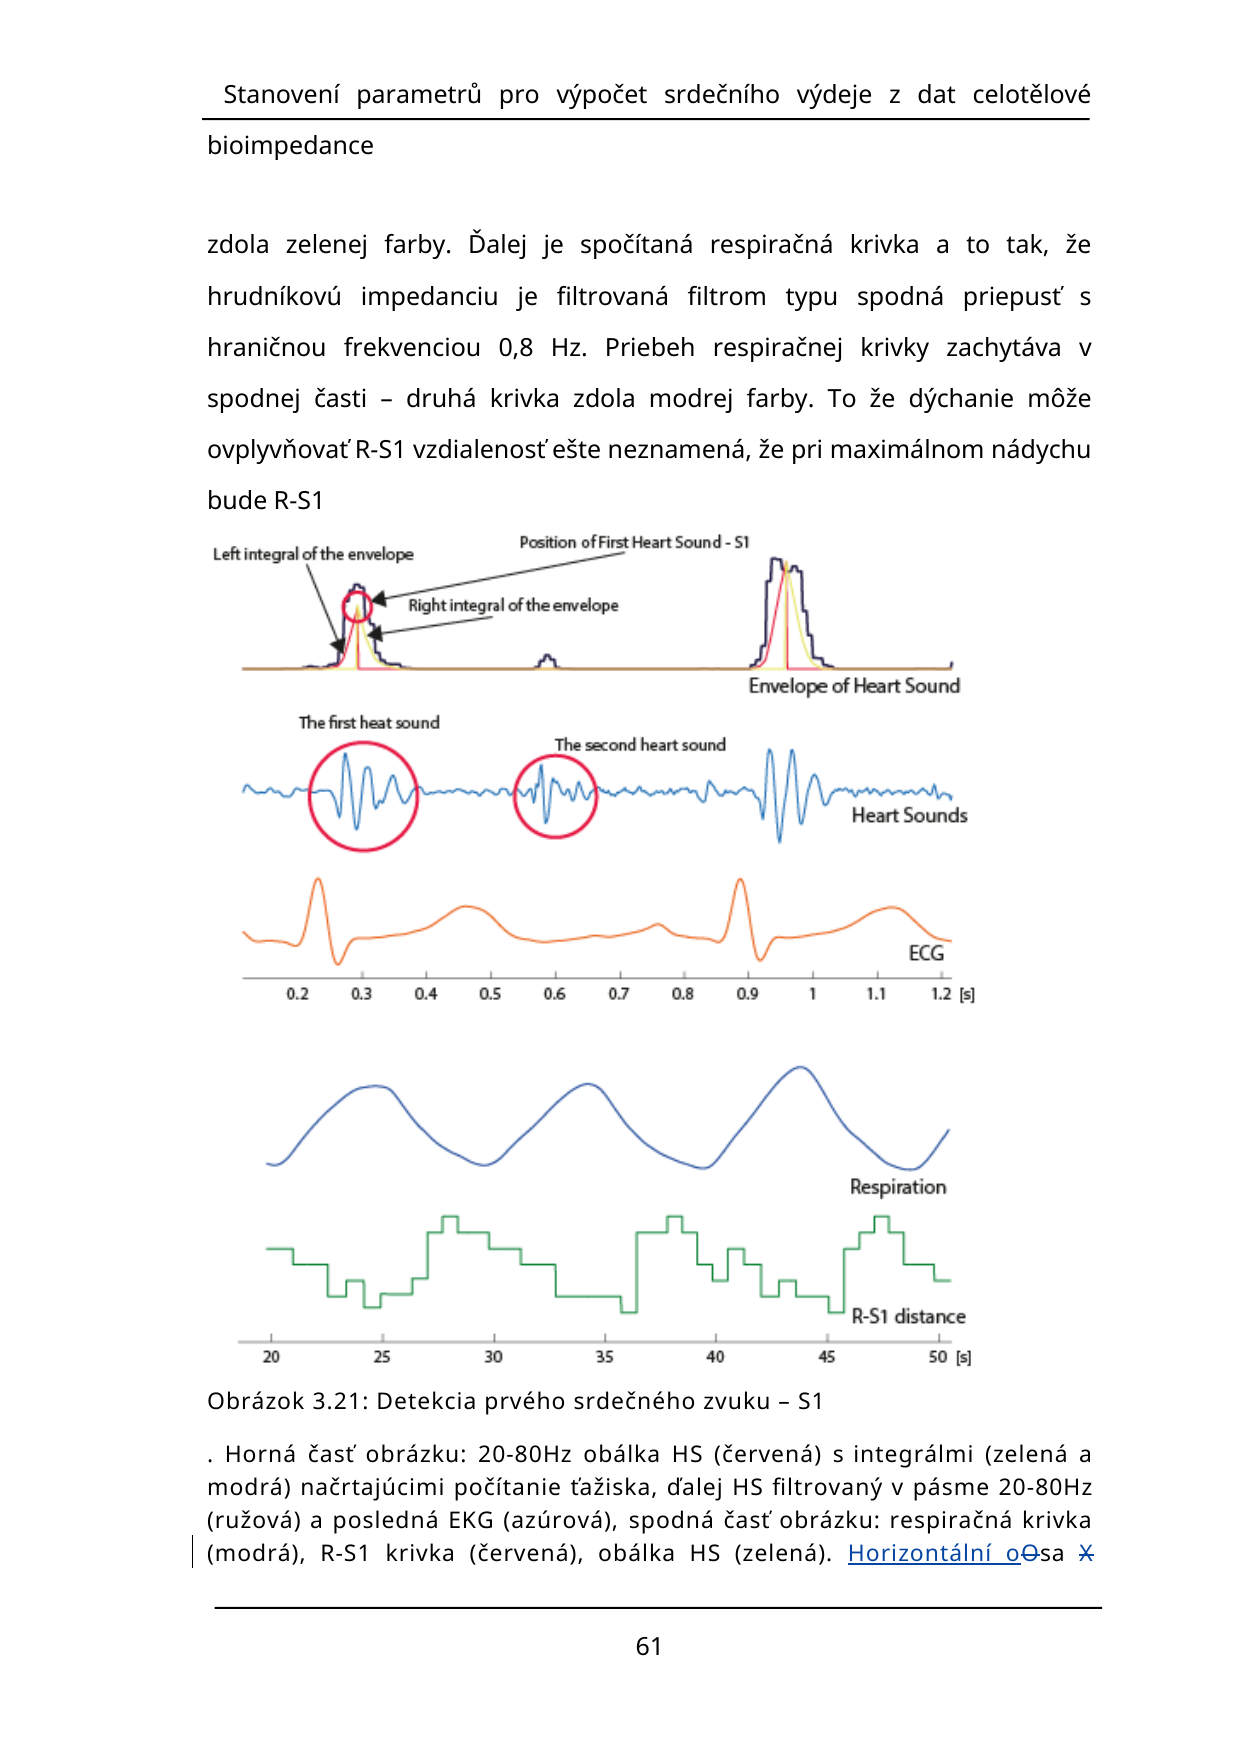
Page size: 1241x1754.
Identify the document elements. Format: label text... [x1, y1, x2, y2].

picture [206, 533, 1092, 1368]
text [207, 1438, 1092, 1568]
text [207, 227, 1092, 516]
